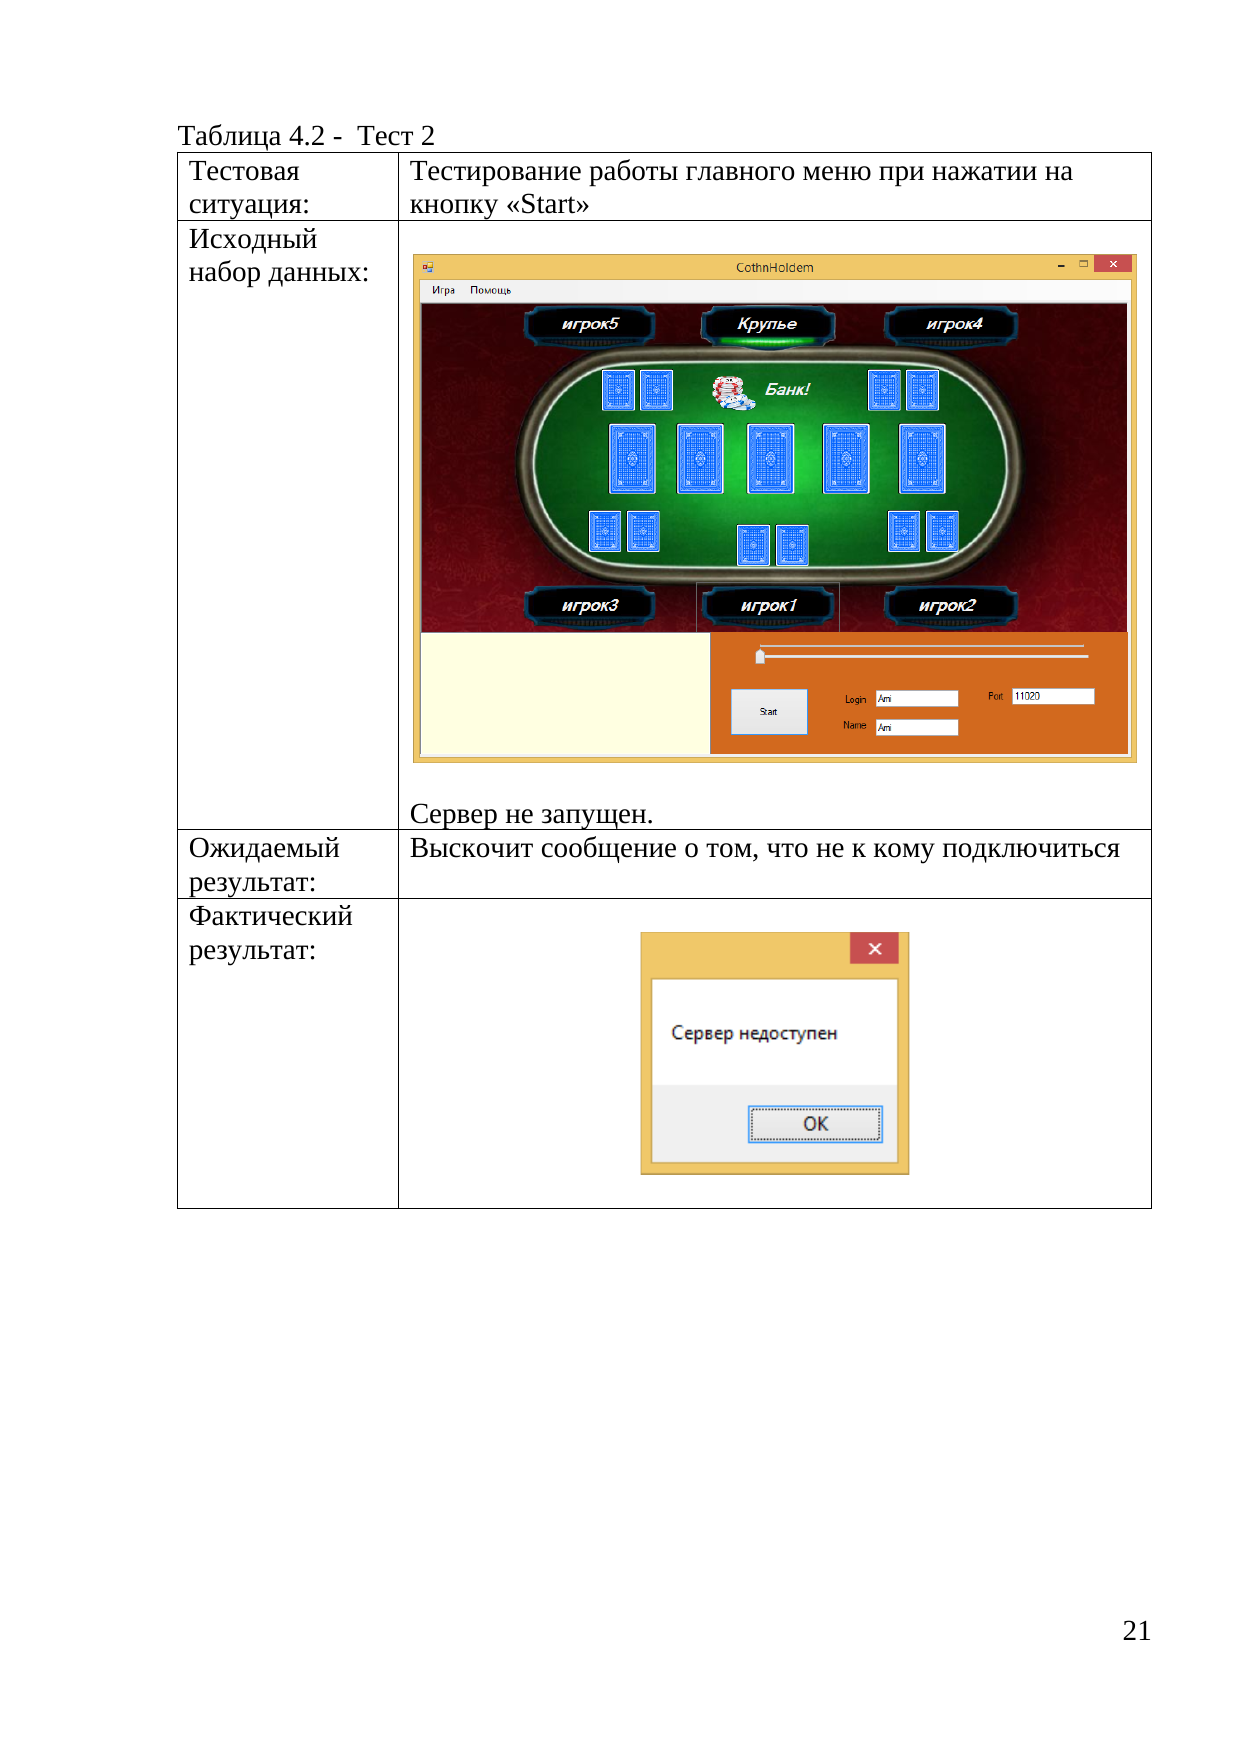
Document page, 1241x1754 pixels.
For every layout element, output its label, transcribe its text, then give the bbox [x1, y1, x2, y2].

table_cell Фактический результат: [178, 899, 398, 1208]
table_cell Ожидаемый результат: [178, 830, 398, 897]
text Таблица 4.2 - Тест 2 [177, 118, 1152, 152]
table_header Тестирование работы главного меню при нажатии на кнопку «Start» [399, 153, 1151, 220]
picture [640, 932, 910, 1175]
picture [413, 254, 1137, 763]
table_cell Исходный набор данных: [178, 221, 398, 829]
table_cell [399, 899, 1151, 1208]
table_cell Сервер не запущен. [399, 221, 1151, 829]
table_header Тестовая ситуация: [178, 153, 398, 220]
table_cell Выскочит сообщение о том, что не к кому подключиться [399, 830, 1151, 897]
